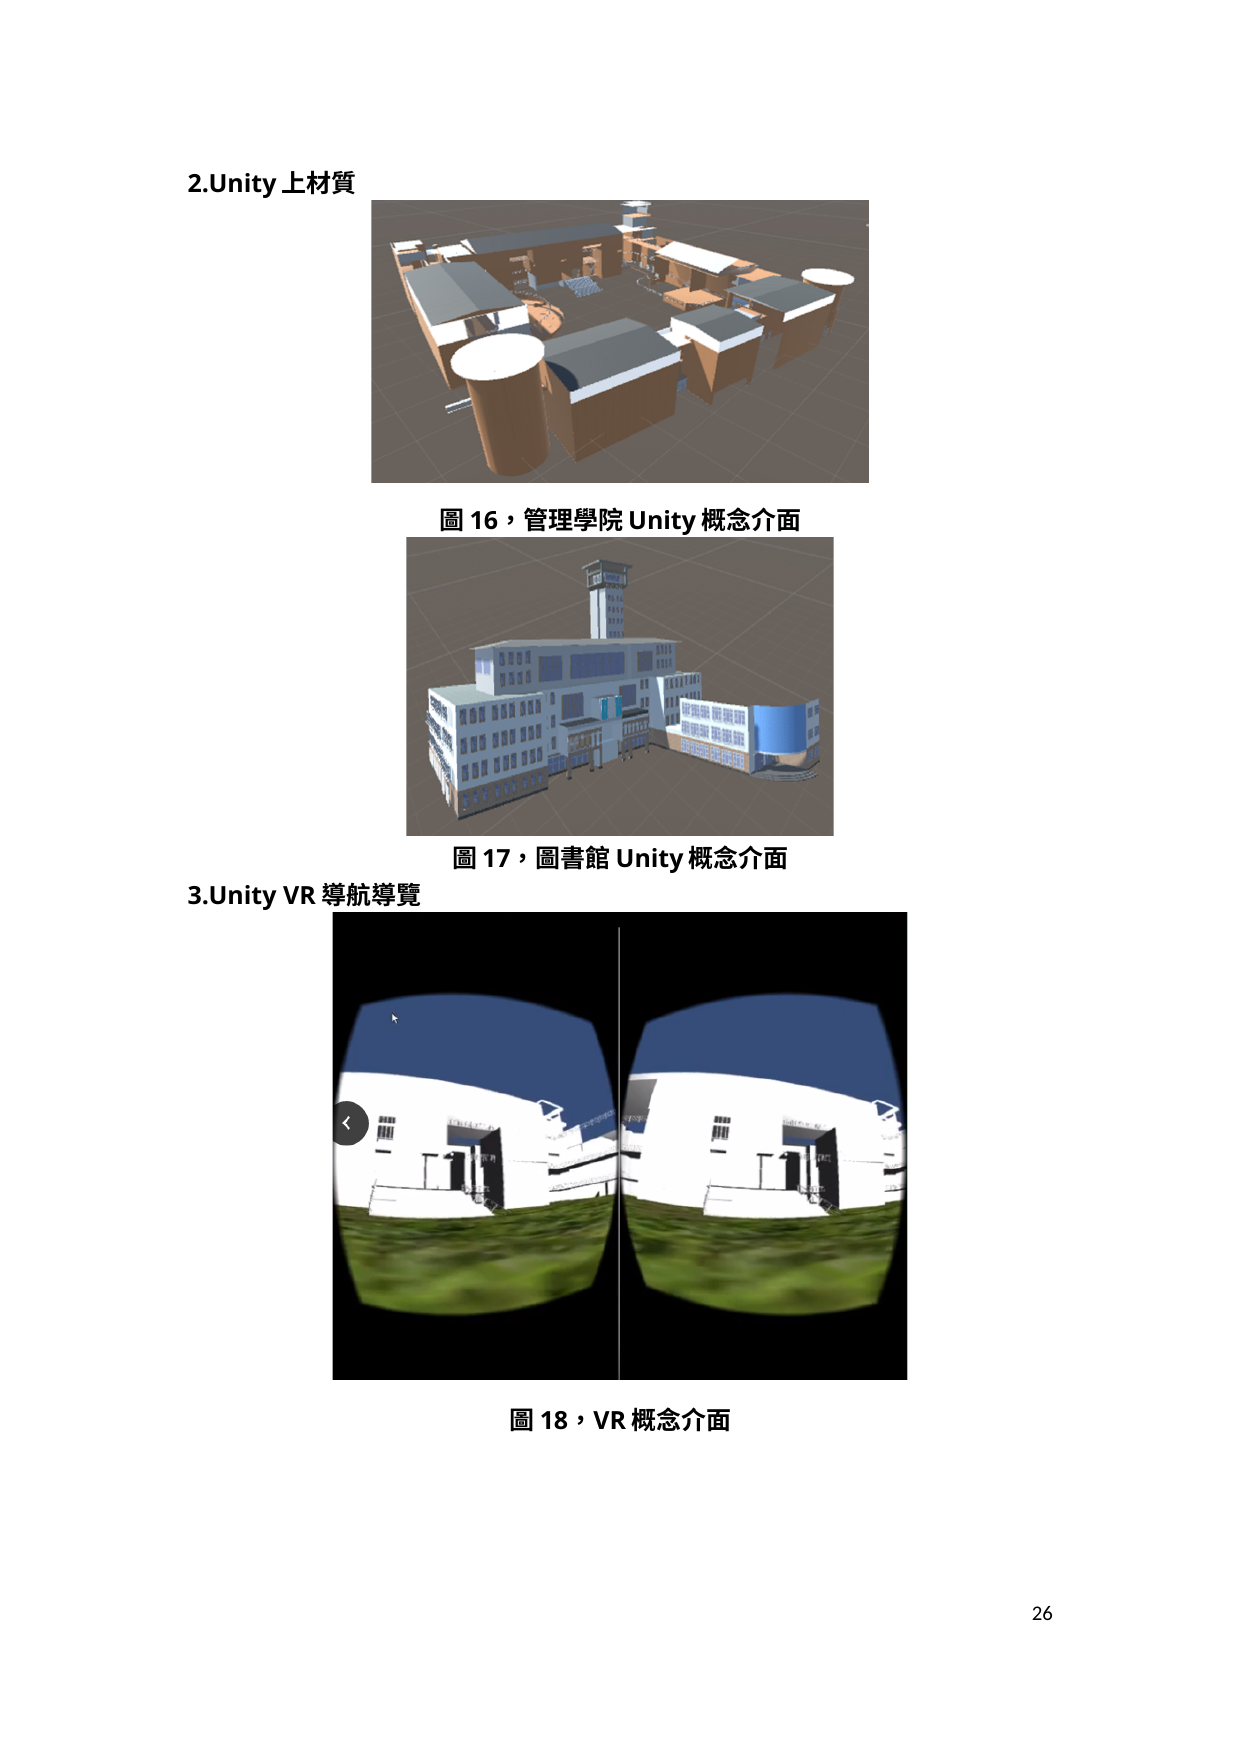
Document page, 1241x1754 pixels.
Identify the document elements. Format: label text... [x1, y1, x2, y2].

text 2.Unity上材質 [187, 162, 1053, 200]
picture [371, 200, 869, 483]
text 3.Unity VR導航導覽 [187, 875, 1053, 912]
text 圖16，管理學院Unity概念介面 [187, 500, 1053, 537]
text 圖17，圖書館Unity概念介面 [187, 837, 1053, 875]
text 圖18，VR概念介面 [187, 1400, 1053, 1437]
picture [406, 537, 834, 836]
